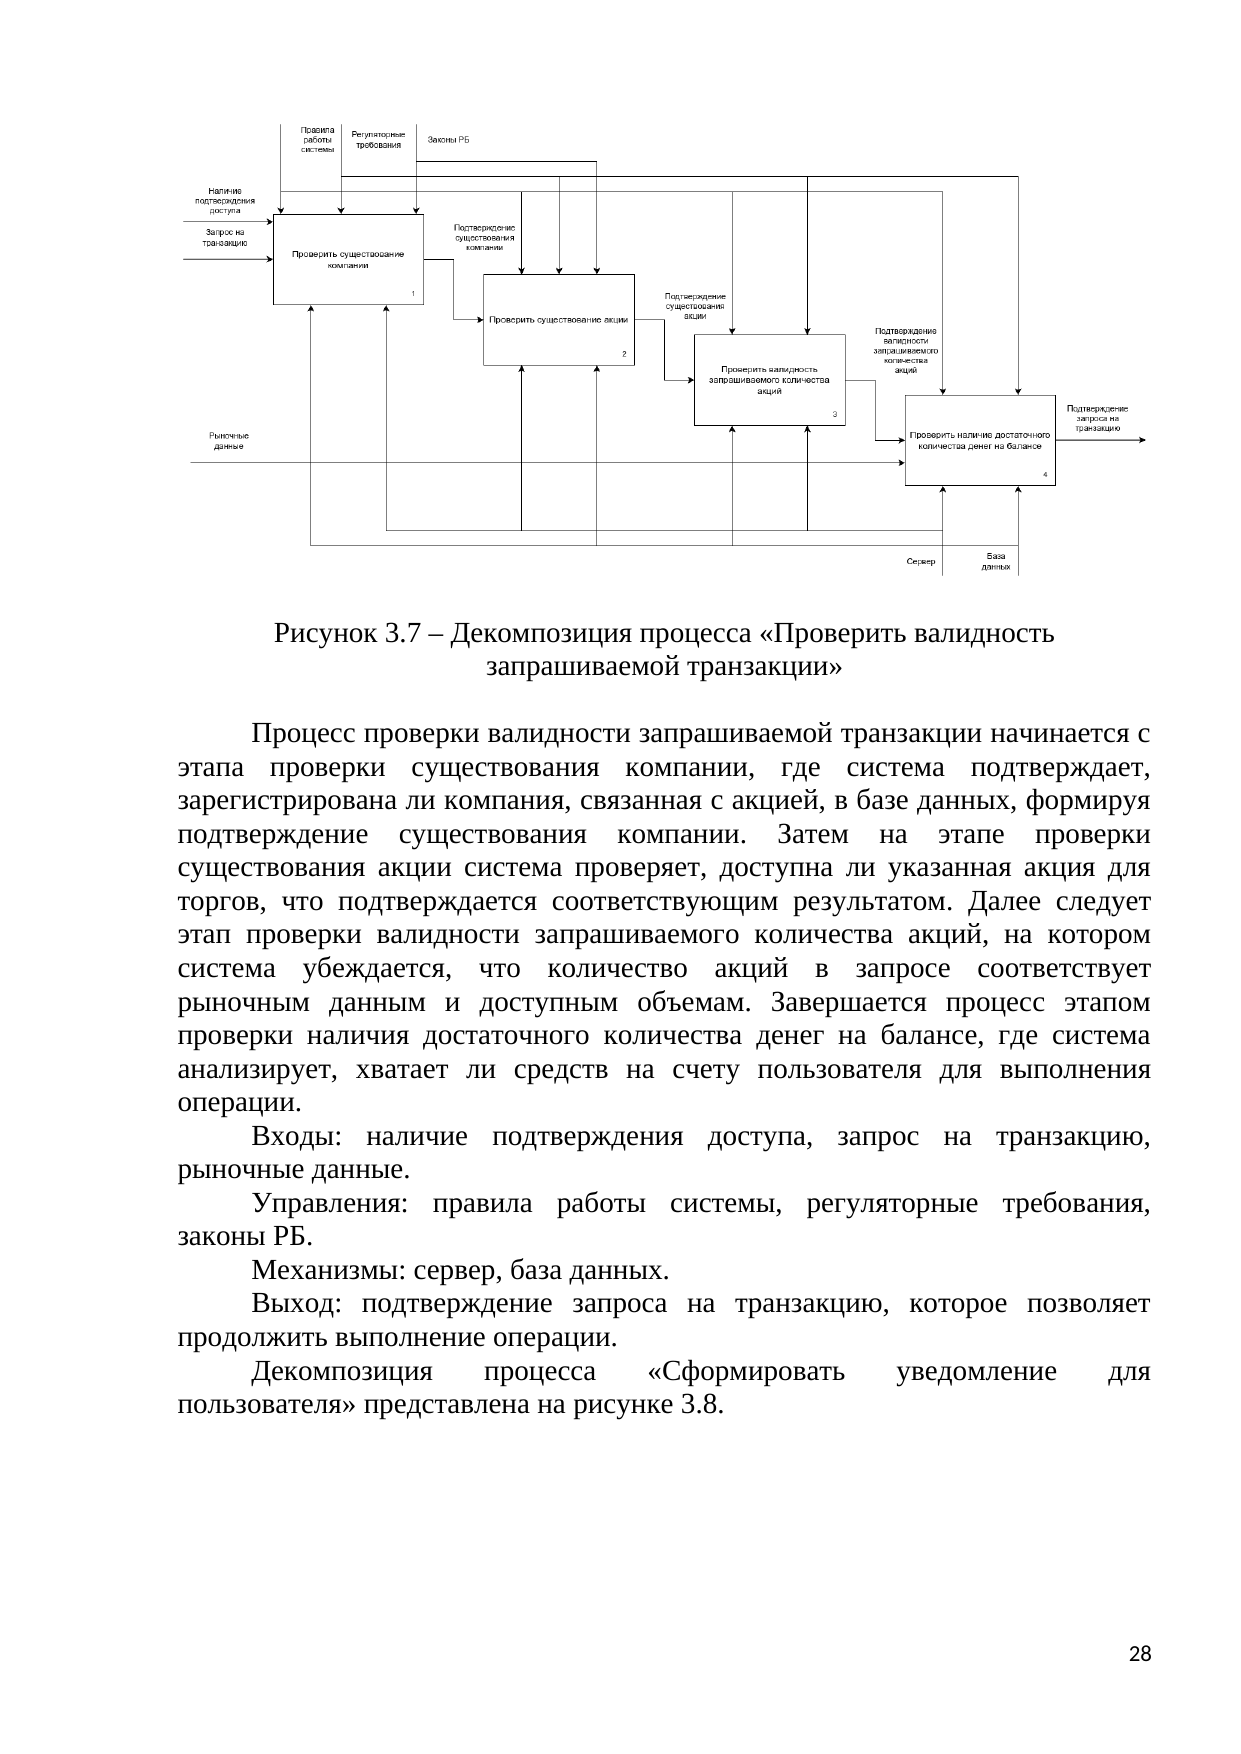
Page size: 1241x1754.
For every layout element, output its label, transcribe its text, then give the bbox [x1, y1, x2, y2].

text Входы: наличие подтверждения доступа, запрос на транзакцию, рыночные данные. [177, 1118, 1152, 1185]
text Рисунок 3.7 – Декомпозиция процесса «Проверить валидность запрашиваемой транзакции» [177, 615, 1152, 682]
picture [177, 118, 1152, 582]
text Выход: подтверждение запроса на транзакцию, которое позволяет продолжить выполнение операции. [177, 1286, 1152, 1353]
text Процесс проверки валидности запрашиваемой транзакции начинается с этапа проверки существования компании, где система подтверждает, зарегистрирована ли компания, связанная с акцией, в базе данных, формируя подтверждение существования компании. Затем на этапе проверки существования акции система проверяет, доступна ли указанная акция для торгов, что подтверждается соответствующим результатом. Далее следует этап проверки валидности запрашиваемого количества акций, на котором система убеждается, что количество акций в запросе соответствует рыночным данным и доступным объемам. Завершается процесс этапом проверки наличия достаточного количества денег на балансе, где система анализирует, хватает ли средств на счету пользователя для выполнения операции. [177, 715, 1152, 1118]
text Декомпозиция процесса «Сформировать уведомление для пользователя» представлена на рисунке 3.8. [177, 1353, 1152, 1420]
text Механизмы: сервер, база данных. [177, 1252, 1152, 1286]
text Управления: правила работы системы, регуляторные требования, законы РБ. [177, 1185, 1152, 1252]
